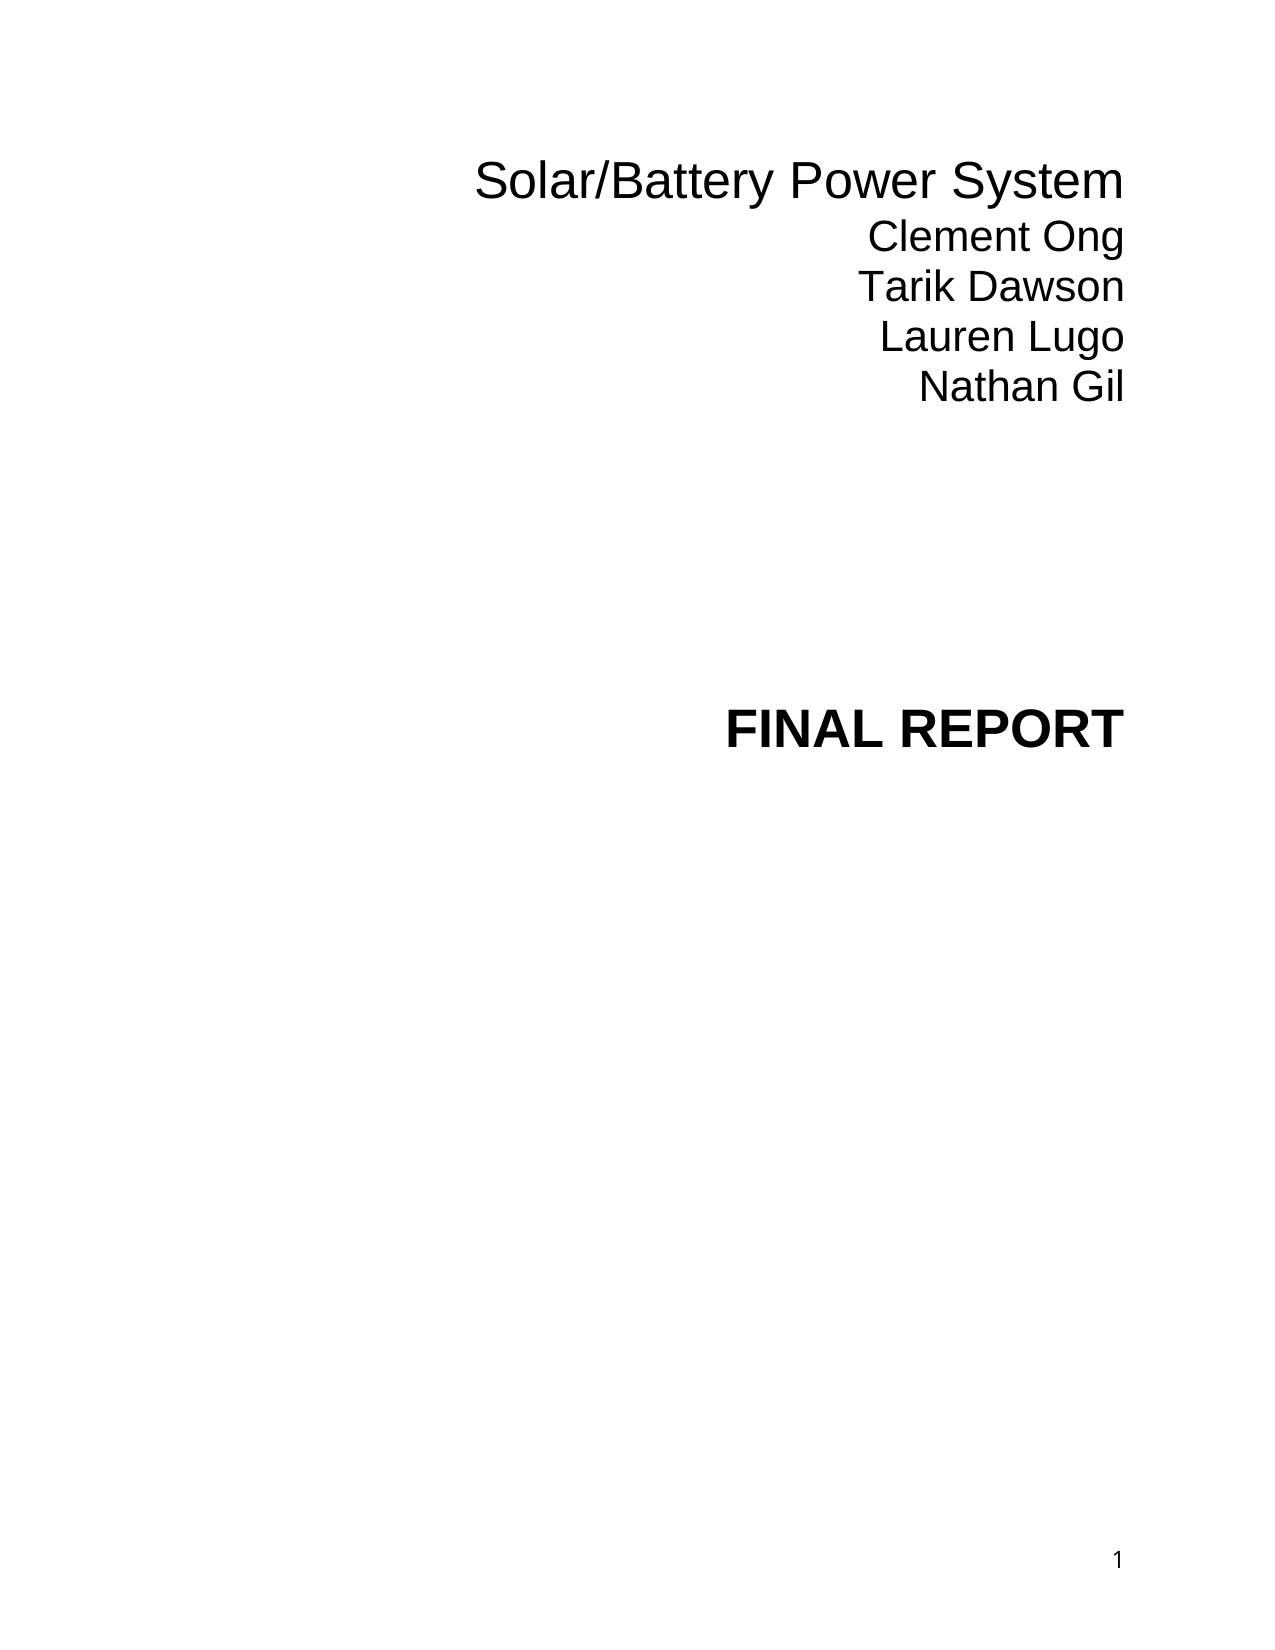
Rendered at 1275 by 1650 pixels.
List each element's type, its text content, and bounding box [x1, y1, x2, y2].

text Tarik Dawson [150, 260, 1125, 311]
text Nathan Gil [150, 361, 1125, 411]
text Clement Ong [150, 210, 1125, 260]
text FINAL REPORT [150, 696, 1125, 758]
text Solar/Battery Power System [150, 150, 1125, 210]
text Lauren Lugo [150, 311, 1125, 361]
